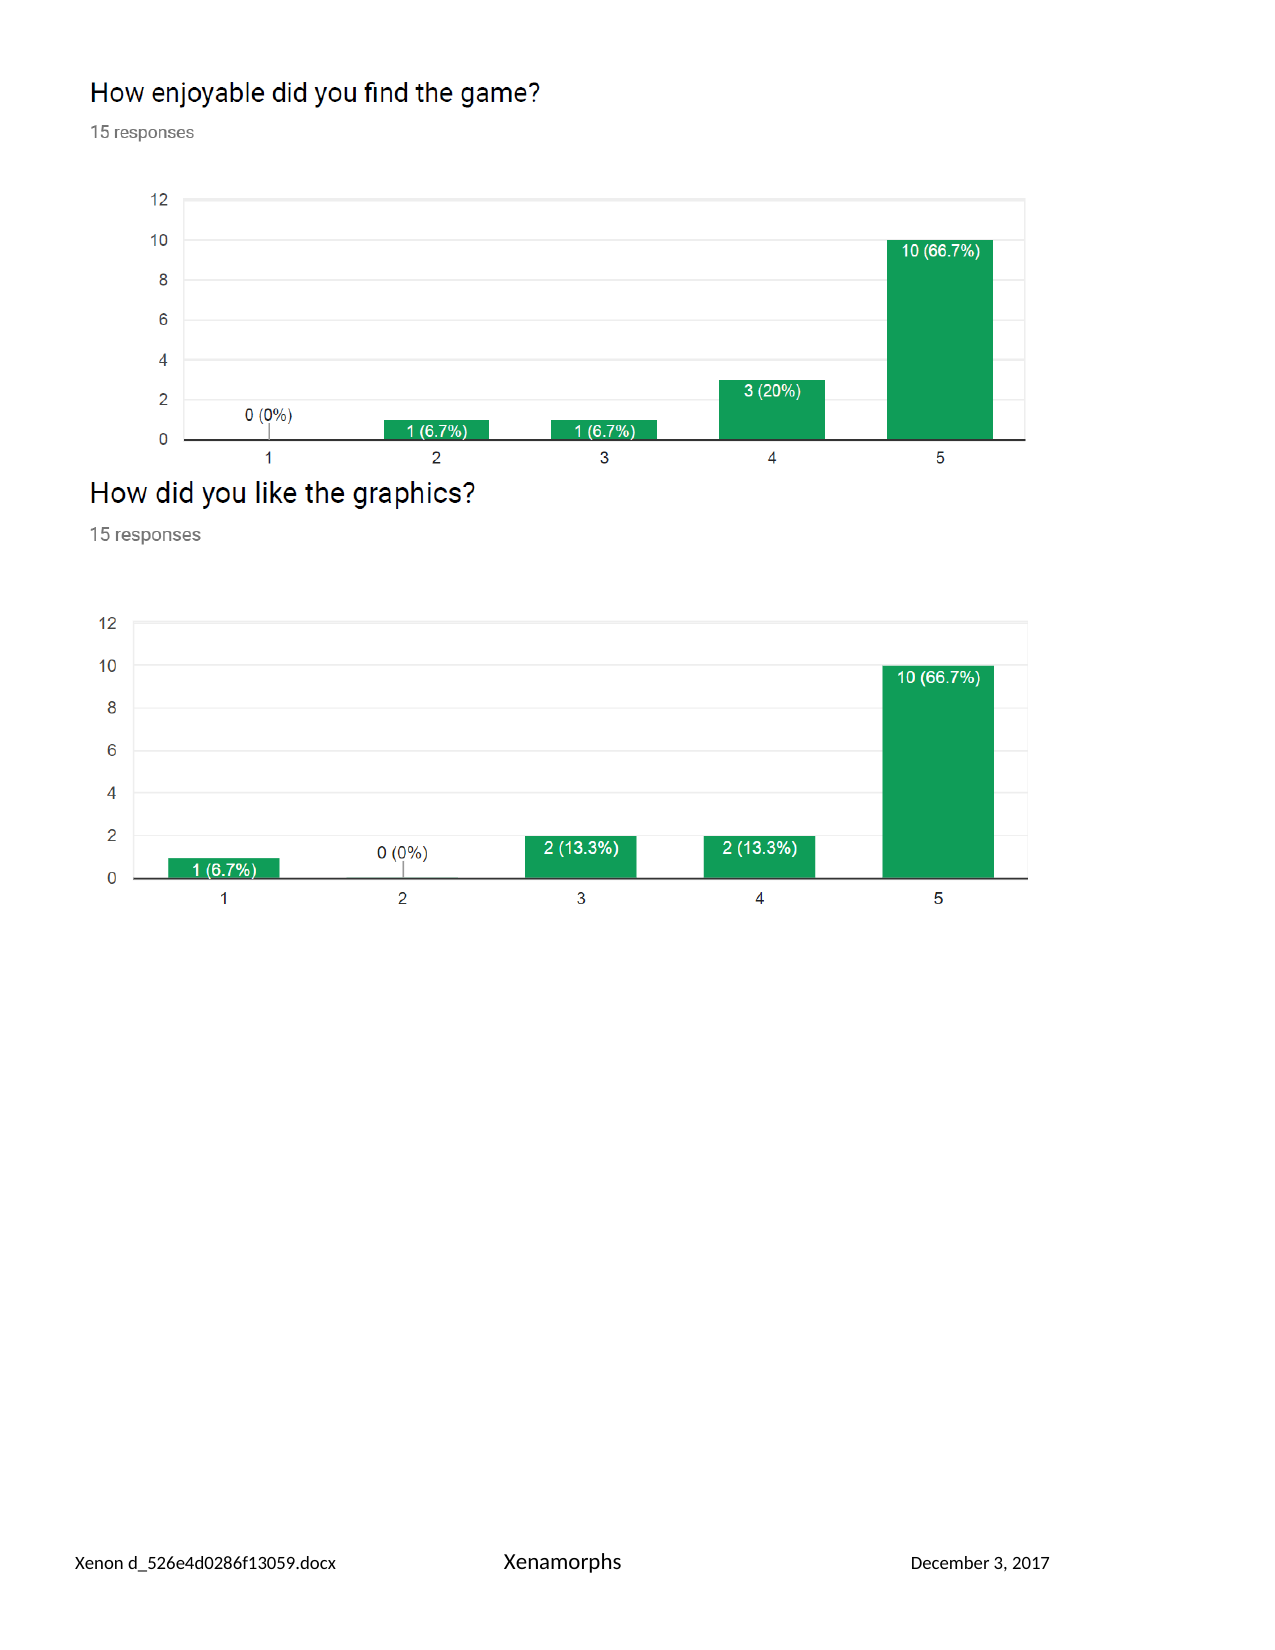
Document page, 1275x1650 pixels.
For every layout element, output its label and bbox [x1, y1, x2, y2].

picture [75, 582, 1041, 913]
picture [75, 75, 1050, 464]
picture [75, 466, 1050, 558]
